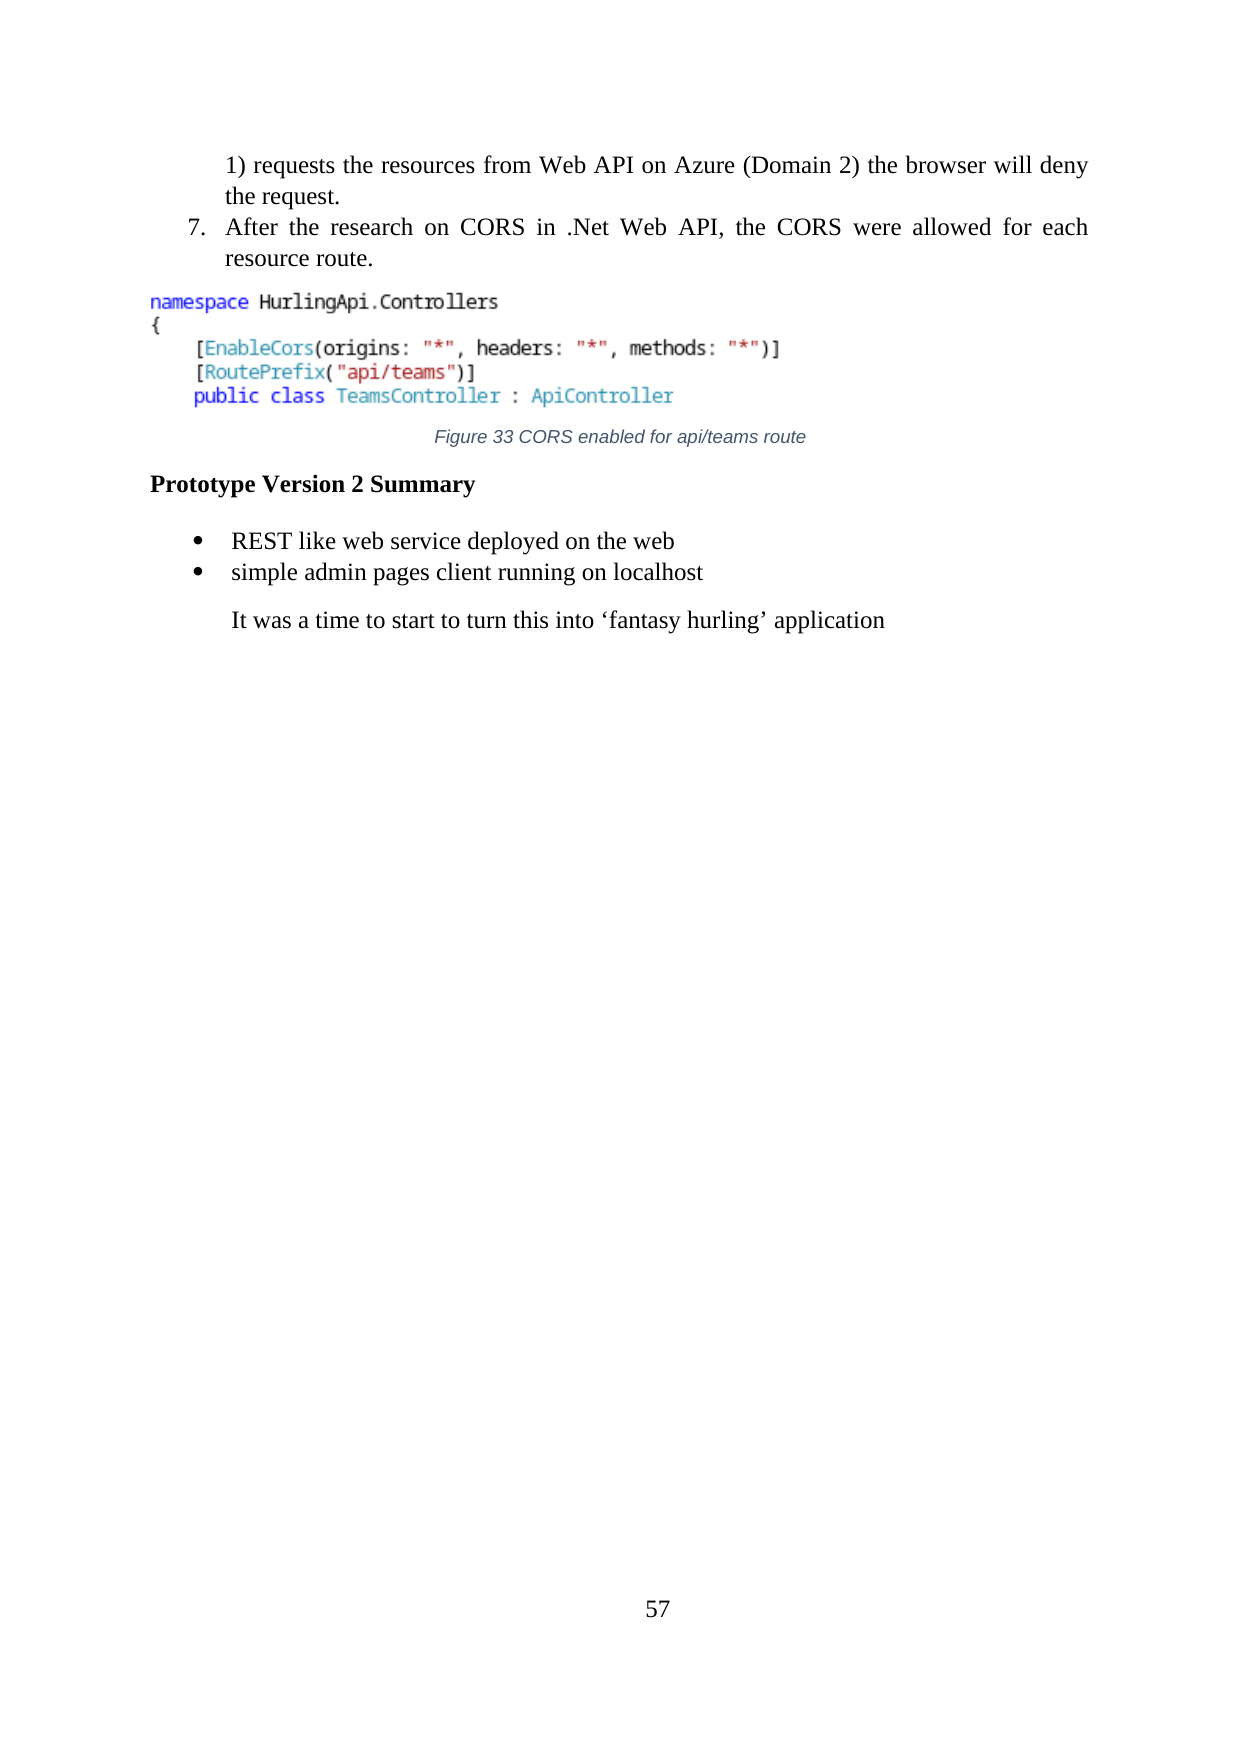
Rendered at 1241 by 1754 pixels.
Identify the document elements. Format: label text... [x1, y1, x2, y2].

text Figure 33 CORS enabled for api/teams route [150, 426, 1090, 448]
list REST like web service deployed on the web [194, 526, 1090, 555]
text It was a time to start to turn this into ‘fantasy hurling’ application [150, 605, 1090, 634]
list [187, 150, 1090, 210]
subtitle Prototype Version 2 Summary [150, 469, 1090, 497]
list After the research on CORS in .Net Web API, the CORS were allowed for each resource route. [187, 212, 1090, 272]
list simple admin pages client running on localhost [194, 557, 1090, 586]
